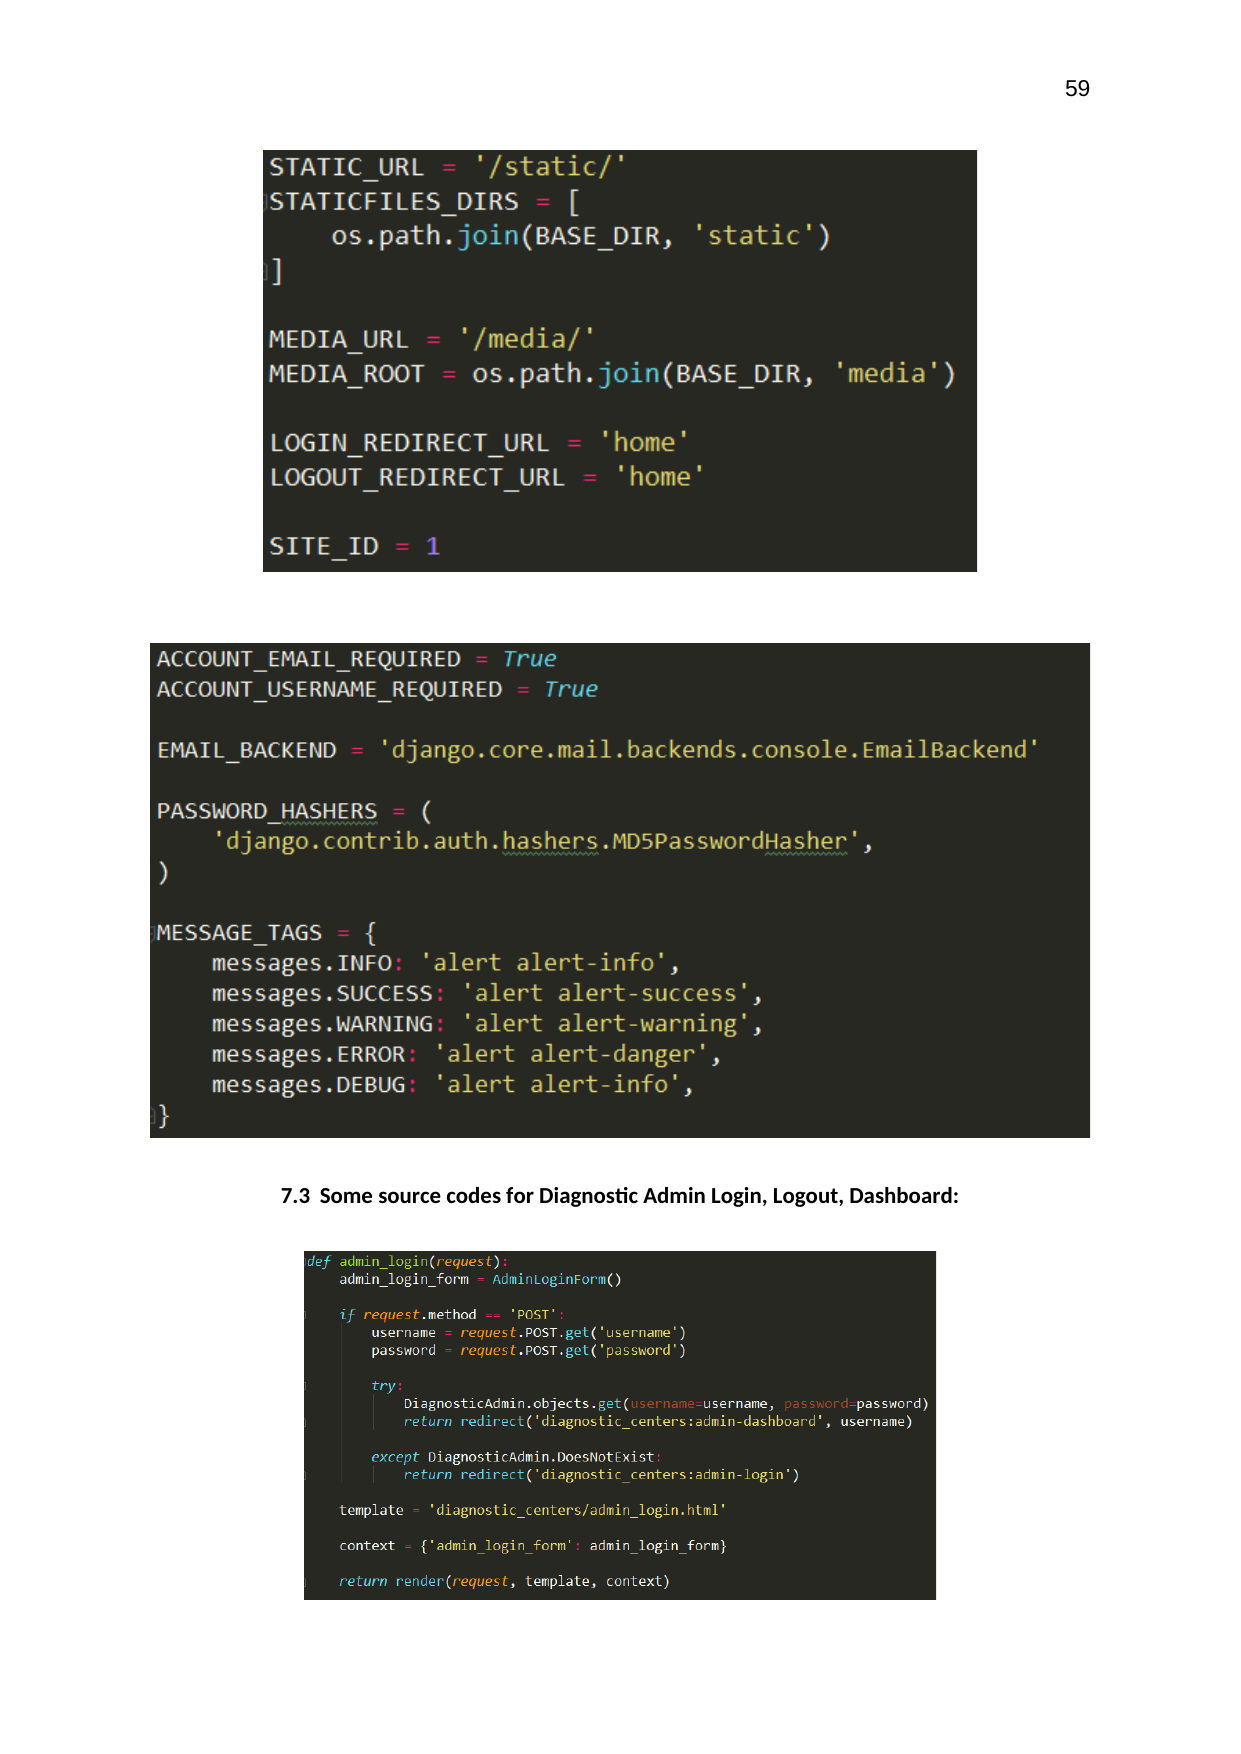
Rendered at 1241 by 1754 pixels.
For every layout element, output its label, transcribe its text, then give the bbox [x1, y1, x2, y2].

list Some source codes for Diagnostic Admin Login, Logout, Dashboard: [150, 1182, 1090, 1209]
picture [304, 1251, 937, 1600]
picture [263, 150, 978, 572]
picture [150, 643, 1091, 1138]
